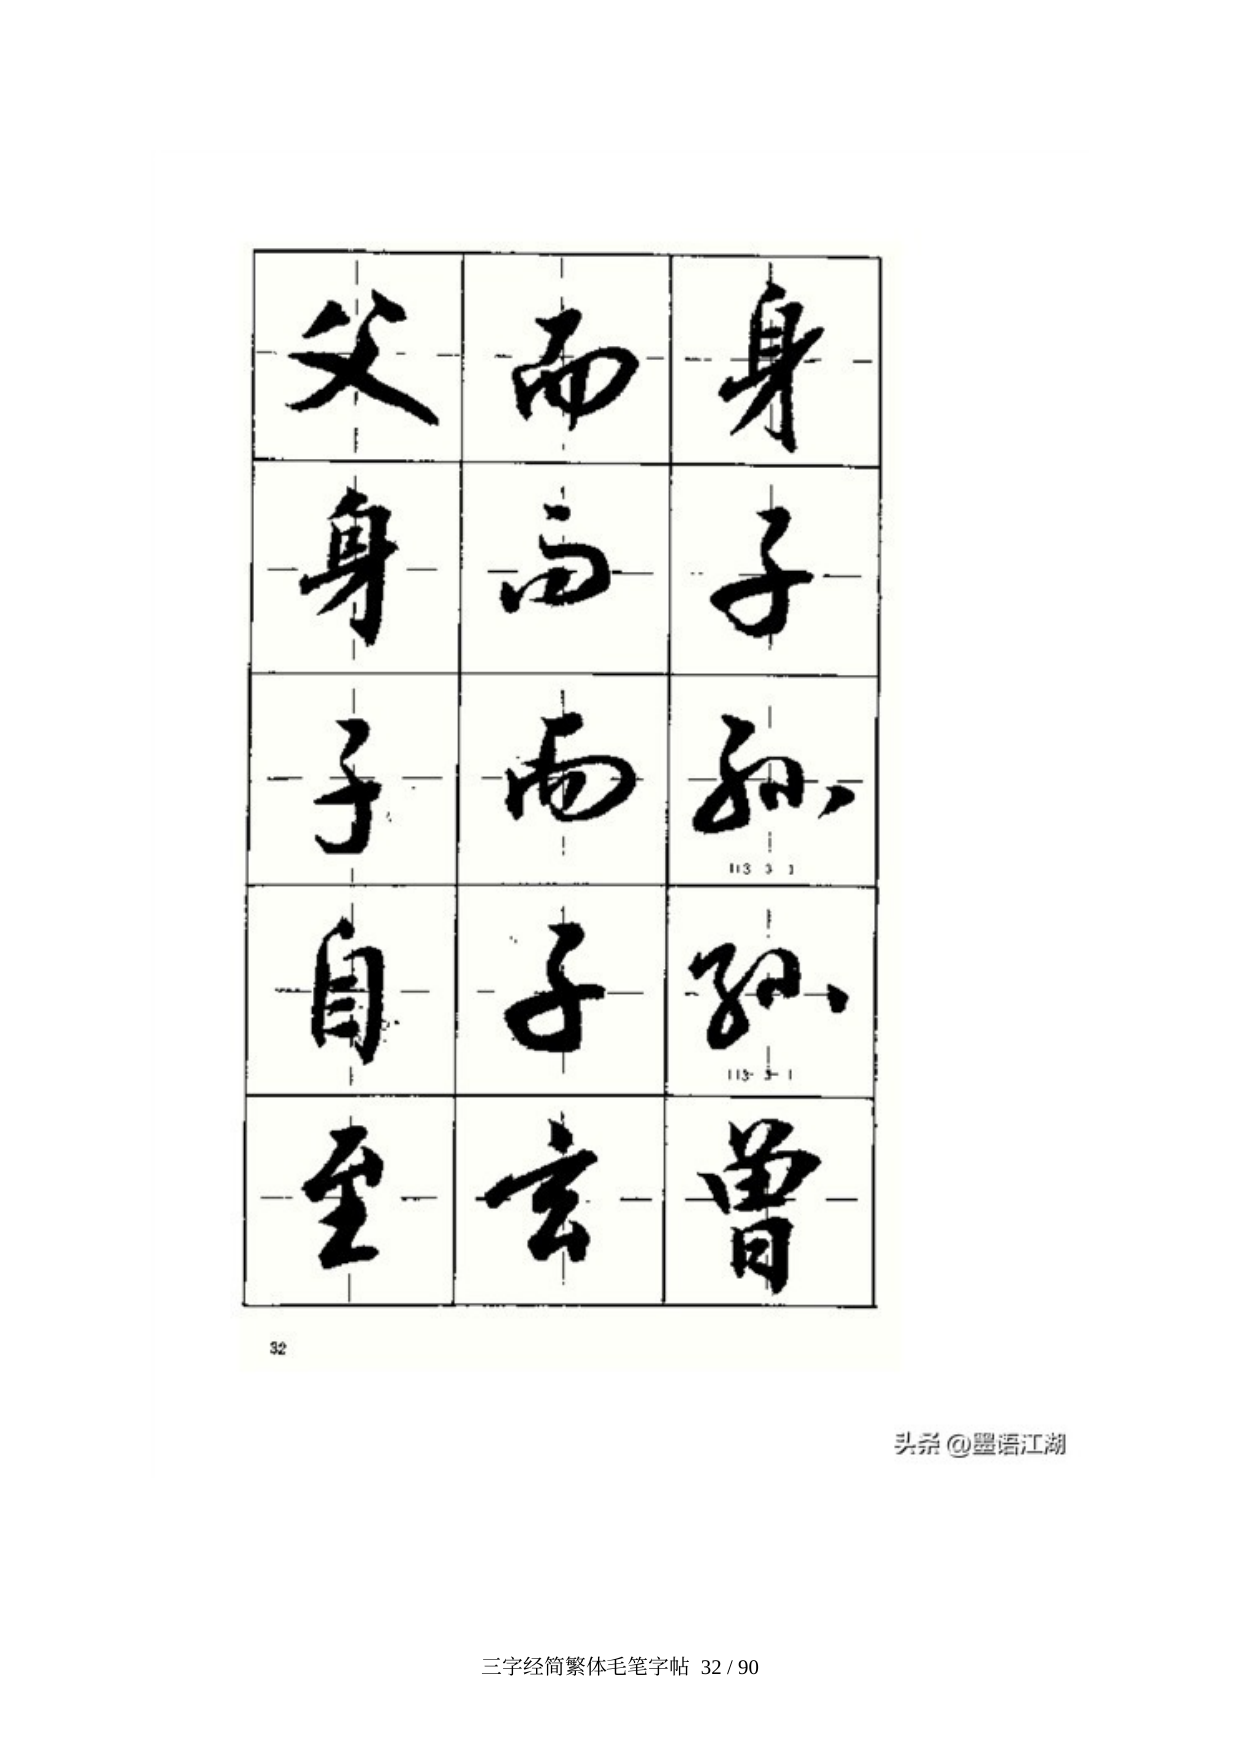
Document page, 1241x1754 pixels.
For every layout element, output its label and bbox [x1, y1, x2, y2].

picture [151, 150, 1089, 1478]
